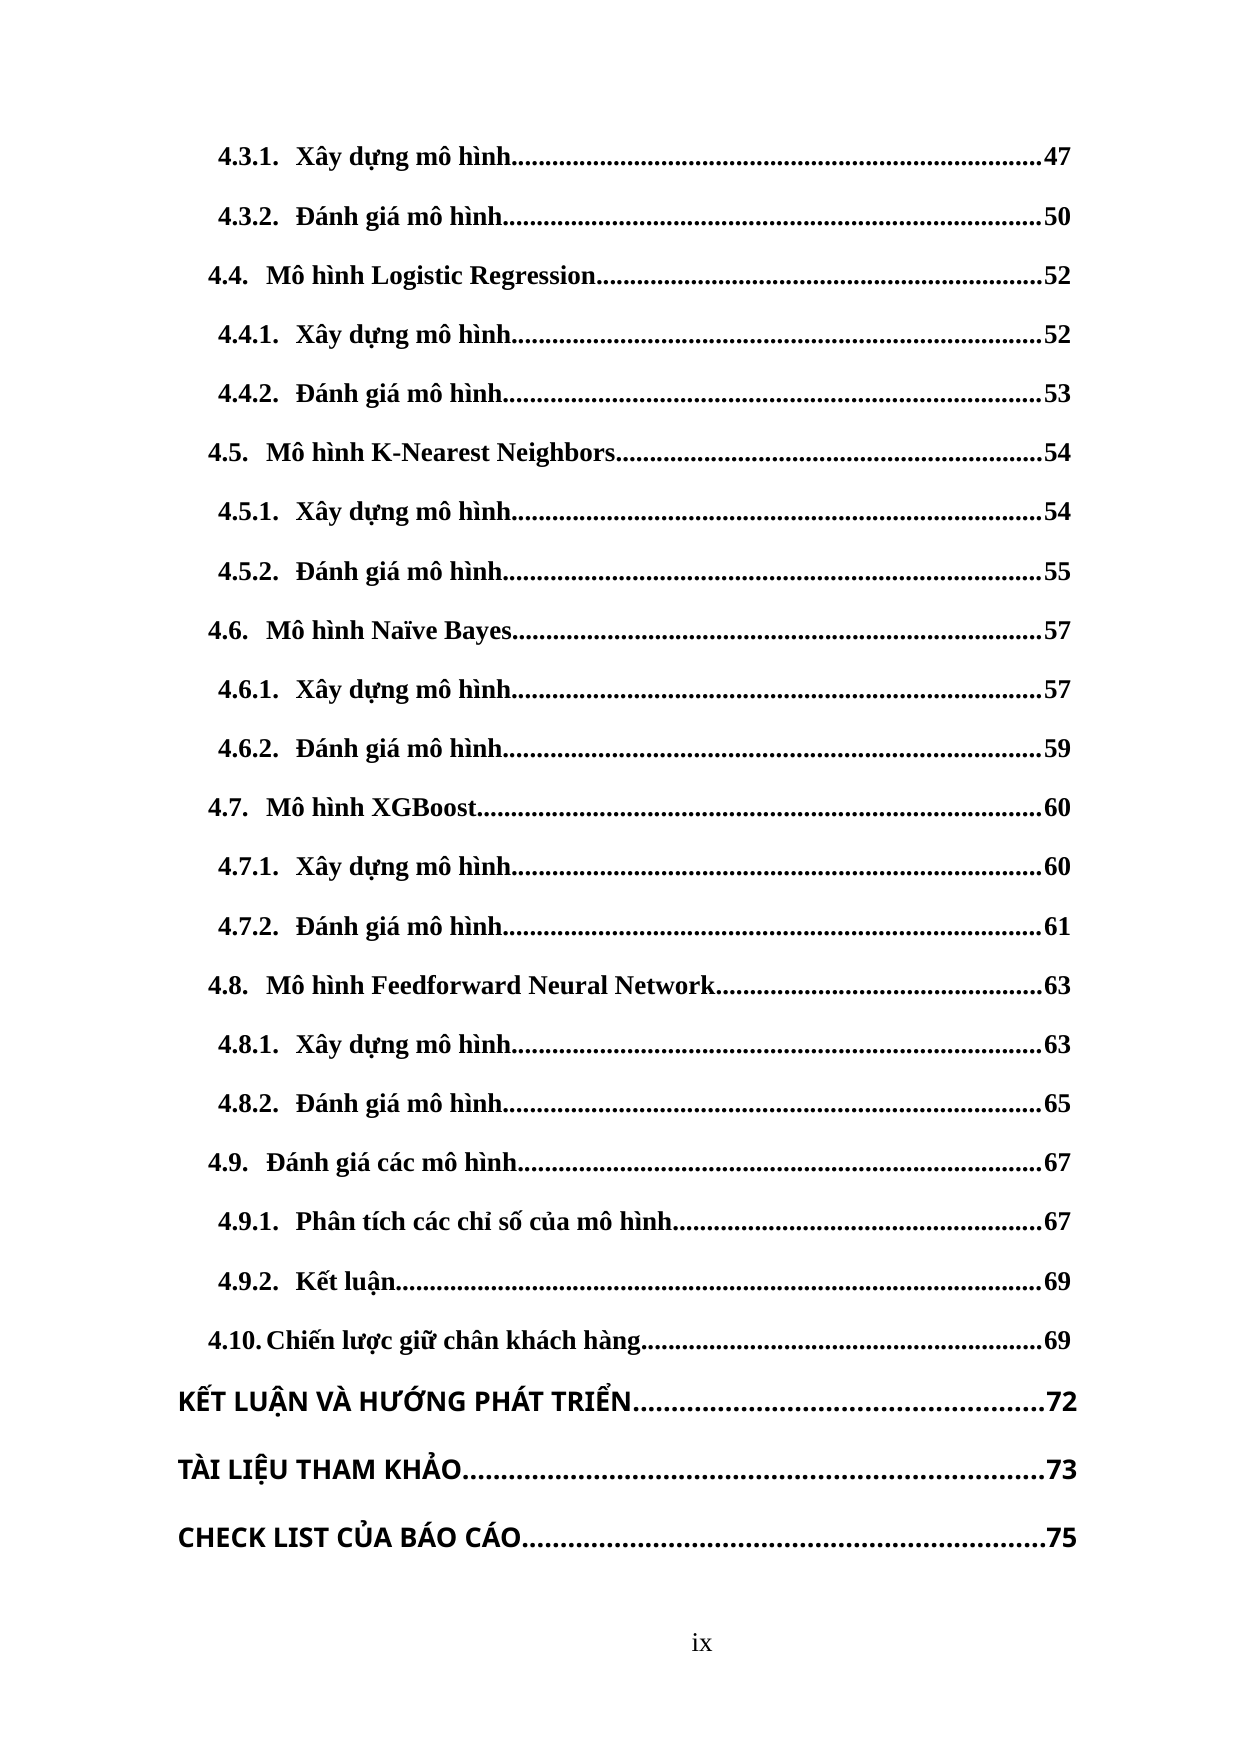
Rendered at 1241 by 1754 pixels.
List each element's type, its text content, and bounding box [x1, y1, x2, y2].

text 4.3.2. Đánh giá mô hình 50 [218, 199, 1152, 231]
text 4.5. Mô hình K-Nearest Neighbors 54 [191, 436, 1152, 467]
text 4.6.2. Đánh giá mô hình 59 [218, 732, 1152, 763]
text 4.9. Đánh giá các mô hình 67 [191, 1146, 1152, 1177]
text 4.7. Mô hình XGBoost 60 [191, 791, 1152, 822]
text 4.9.1. Phân tích các chỉ số của mô hình 67 [218, 1205, 1152, 1237]
text 4.10. Chiến lược giữ chân khách hàng 69 [191, 1324, 1152, 1355]
text 4.7.2. Đánh giá mô hình 61 [218, 909, 1152, 941]
text 4.8.1. Xây dựng mô hình 63 [218, 1028, 1152, 1059]
text KẾT LUẬN VÀ HƯỚNG PHÁT TRIỂN 72 [177, 1383, 1077, 1420]
text 4.9.2. Kết luận 69 [218, 1264, 1152, 1296]
text 4.8. Mô hình Feedforward Neural Network 63 [191, 969, 1152, 1000]
text 4.4.2. Đánh giá mô hình 53 [218, 377, 1152, 408]
text 4.5.2. Đánh giá mô hình 55 [218, 554, 1152, 586]
text 4.6.1. Xây dựng mô hình 57 [218, 673, 1152, 704]
text CHECK LIST CỦA BÁO CÁO 75 [177, 1518, 1077, 1555]
text 4.5.1. Xây dựng mô hình 54 [218, 495, 1152, 527]
text 4.4.1. Xây dựng mô hình 52 [218, 318, 1152, 349]
text 4.7.1. Xây dựng mô hình 60 [218, 850, 1152, 882]
text 4.3.1. Xây dựng mô hình 47 [218, 140, 1152, 172]
text TÀI LIỆU THAM KHẢO 73 [177, 1451, 1077, 1488]
text 4.4. Mô hình Logistic Regression 52 [191, 259, 1152, 290]
text 4.6. Mô hình Naïve Bayes 57 [191, 614, 1152, 645]
text 4.8.2. Đánh giá mô hình 65 [218, 1087, 1152, 1118]
